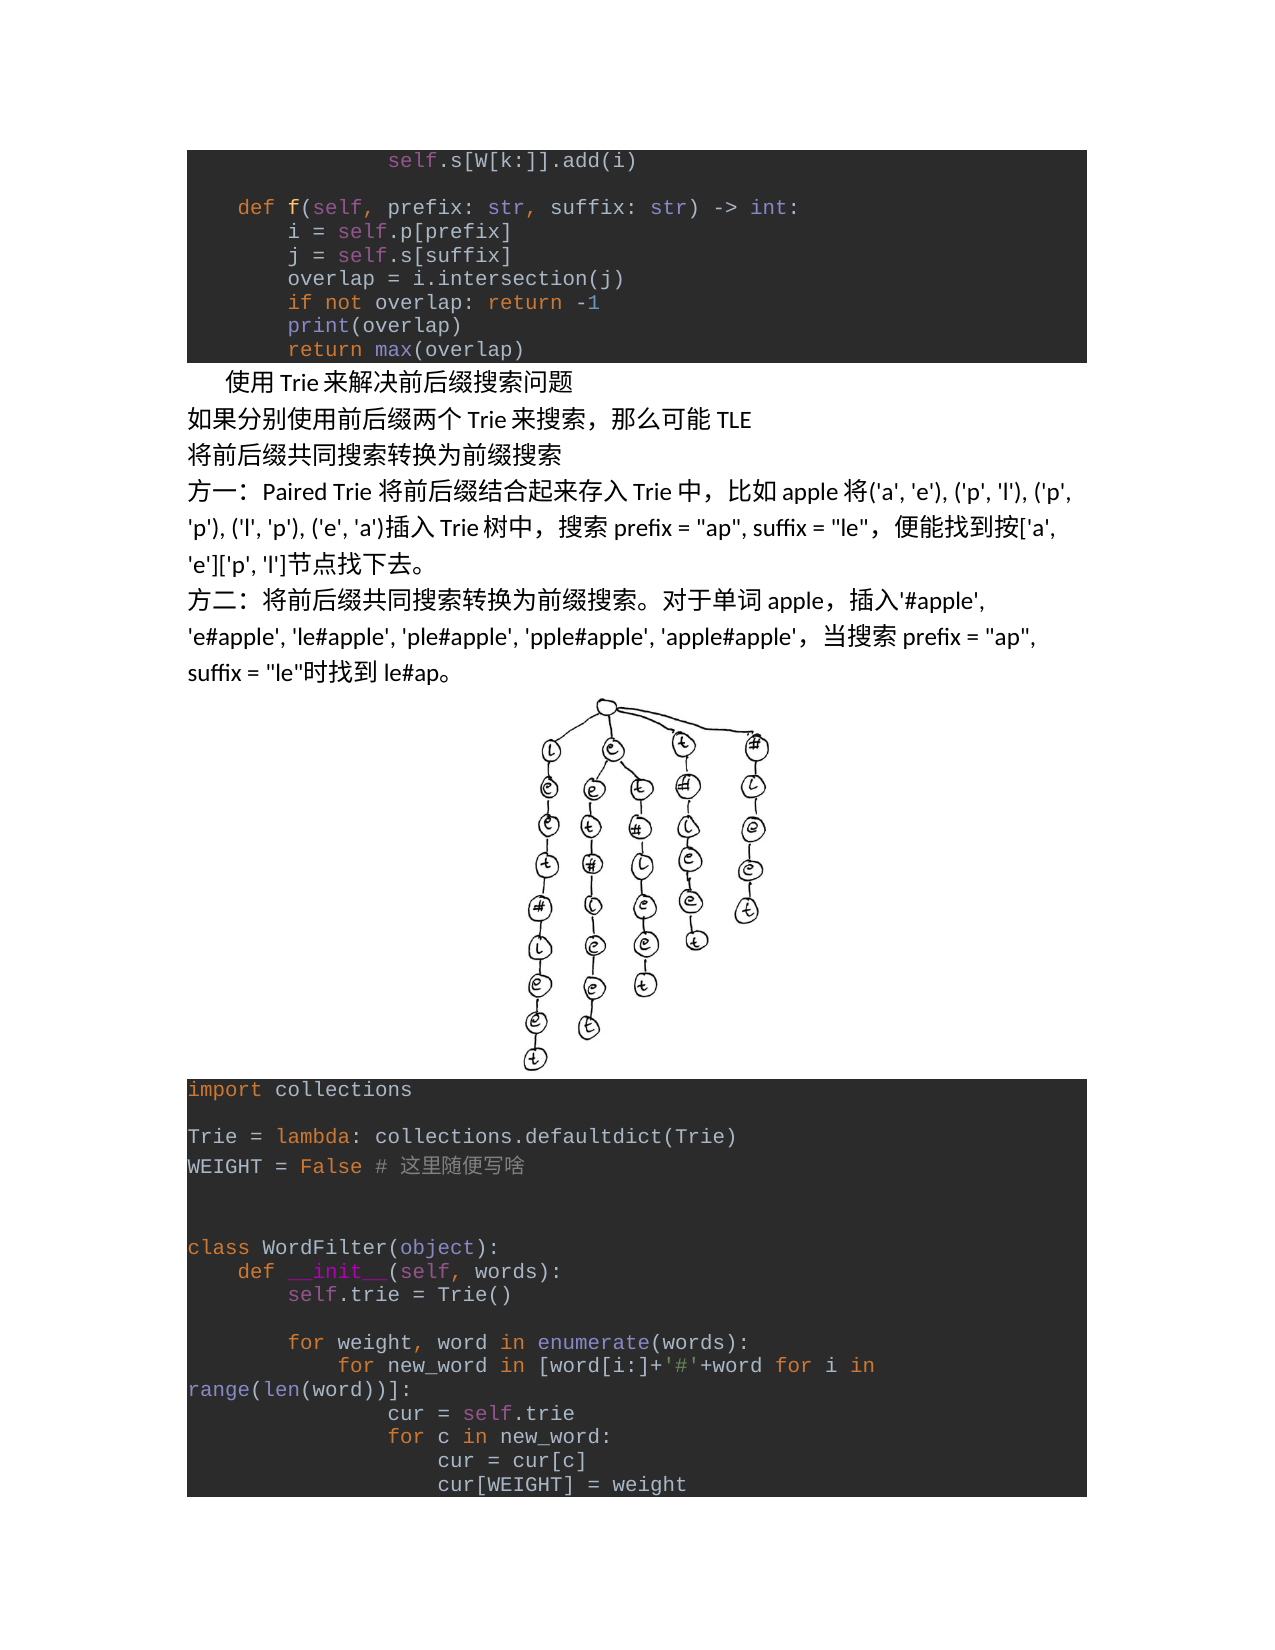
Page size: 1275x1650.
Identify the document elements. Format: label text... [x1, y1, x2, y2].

text 使用Trie来解决前后缀搜索问题 [187, 363, 1087, 399]
picture [488, 689, 787, 1079]
text 方二：将前后缀共同搜索转换为前缀搜索。对于单词apple，插入'#apple', 'e#apple', 'le#apple', 'ple#apple', 'pple#apple', 'apple#apple'，当搜索prefix = "ap", suffix = "le"时找到le#ap。 [187, 580, 1087, 689]
text 如果分别使用前后缀两个Trie来搜索，那么可能TLE [187, 399, 1087, 435]
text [187, 150, 1087, 363]
text 将前后缀共同搜索转换为前缀搜索 [187, 435, 1087, 472]
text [187, 1079, 1087, 1497]
text 方一：Paired Trie 将前后缀结合起来存入Trie中，比如apple将('a', 'e'), ('p', 'l'), ('p', 'p'), ('l', 'p'), ('e', 'a')插入Trie树中，搜索prefix = "ap", suffix = "le"，便能找到按['a', 'e']['p', 'l']节点找下去。 [187, 472, 1087, 580]
